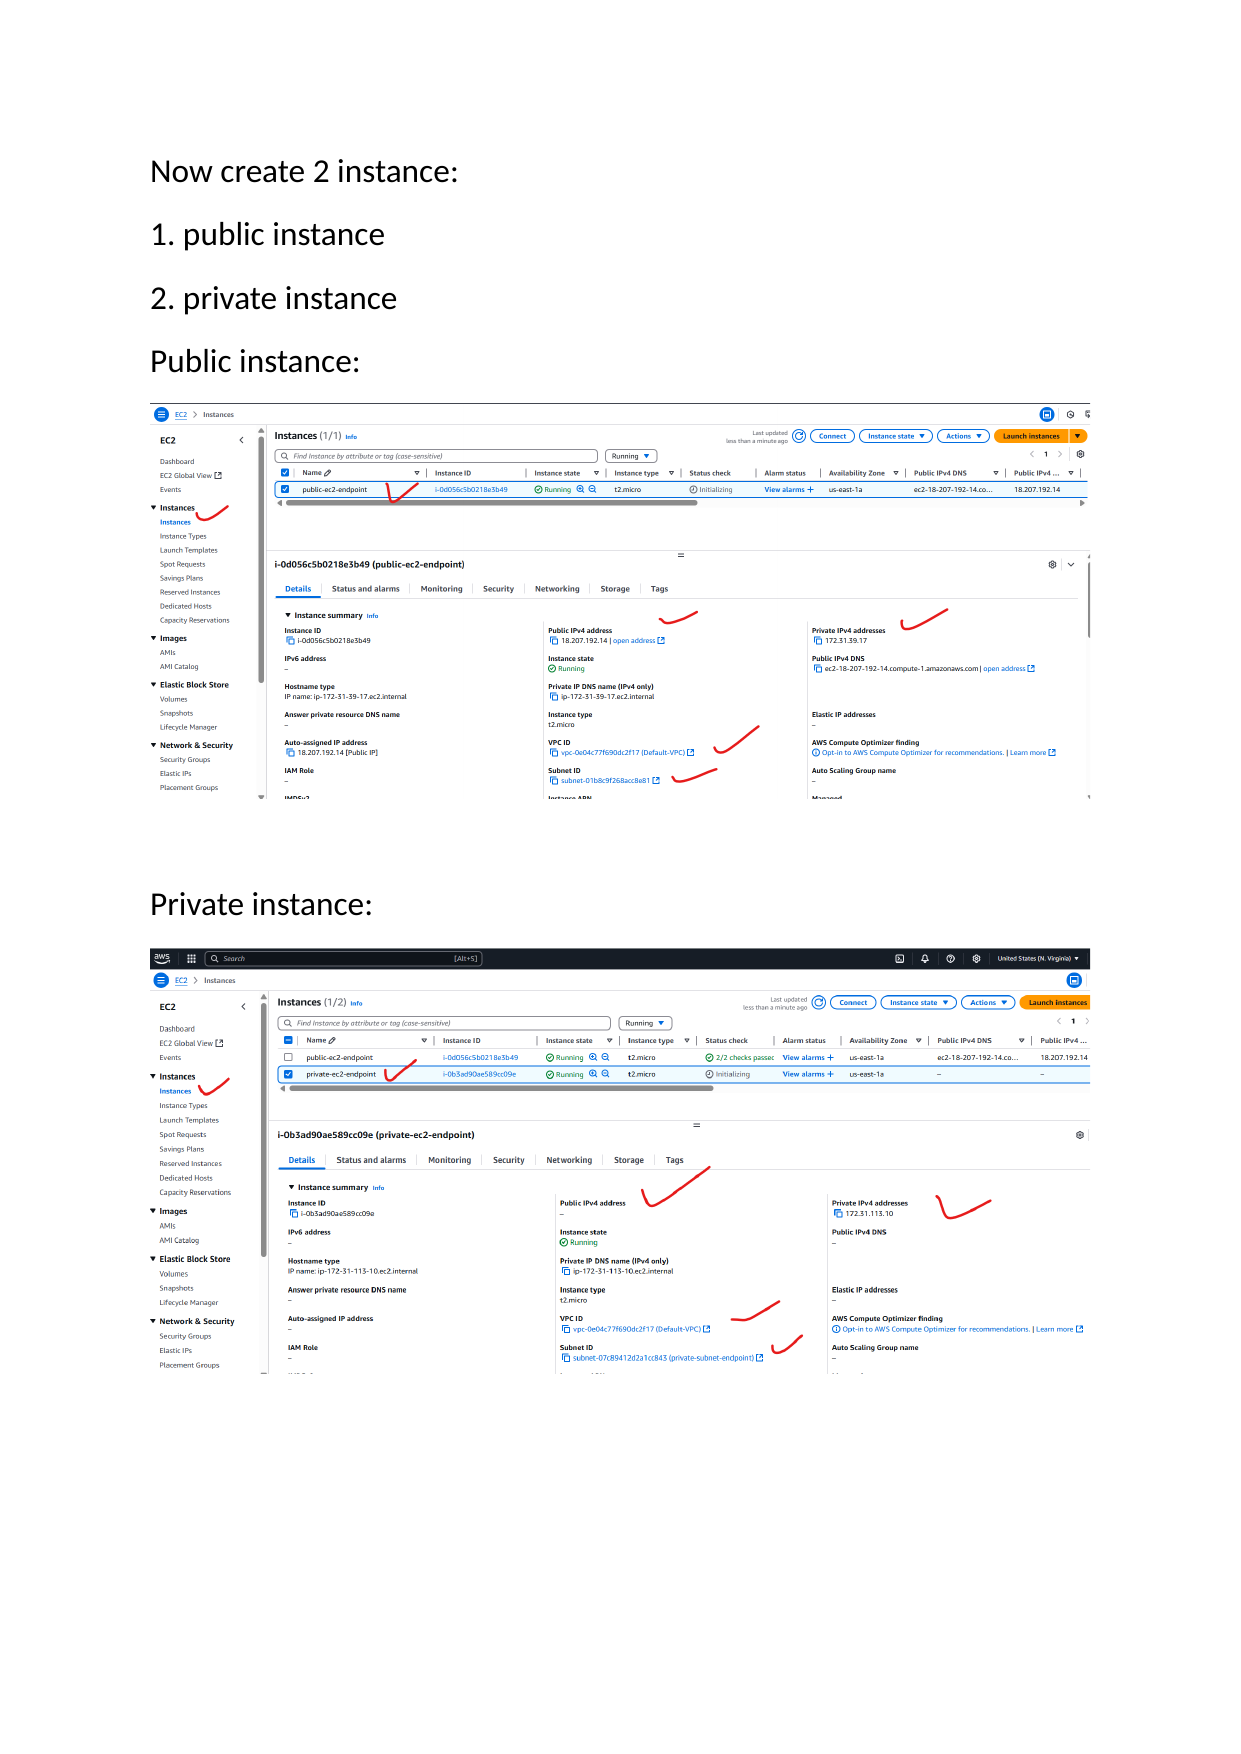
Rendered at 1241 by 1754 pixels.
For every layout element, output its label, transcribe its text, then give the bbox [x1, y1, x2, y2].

picture [150, 403, 1091, 799]
text 1. public instance [150, 213, 1090, 254]
text Now create 2 instance: [150, 150, 1090, 191]
text Public instance: [150, 340, 1090, 381]
text Private instance: [150, 883, 1090, 923]
text 2. private instance [150, 277, 1090, 318]
picture [150, 946, 1091, 1374]
